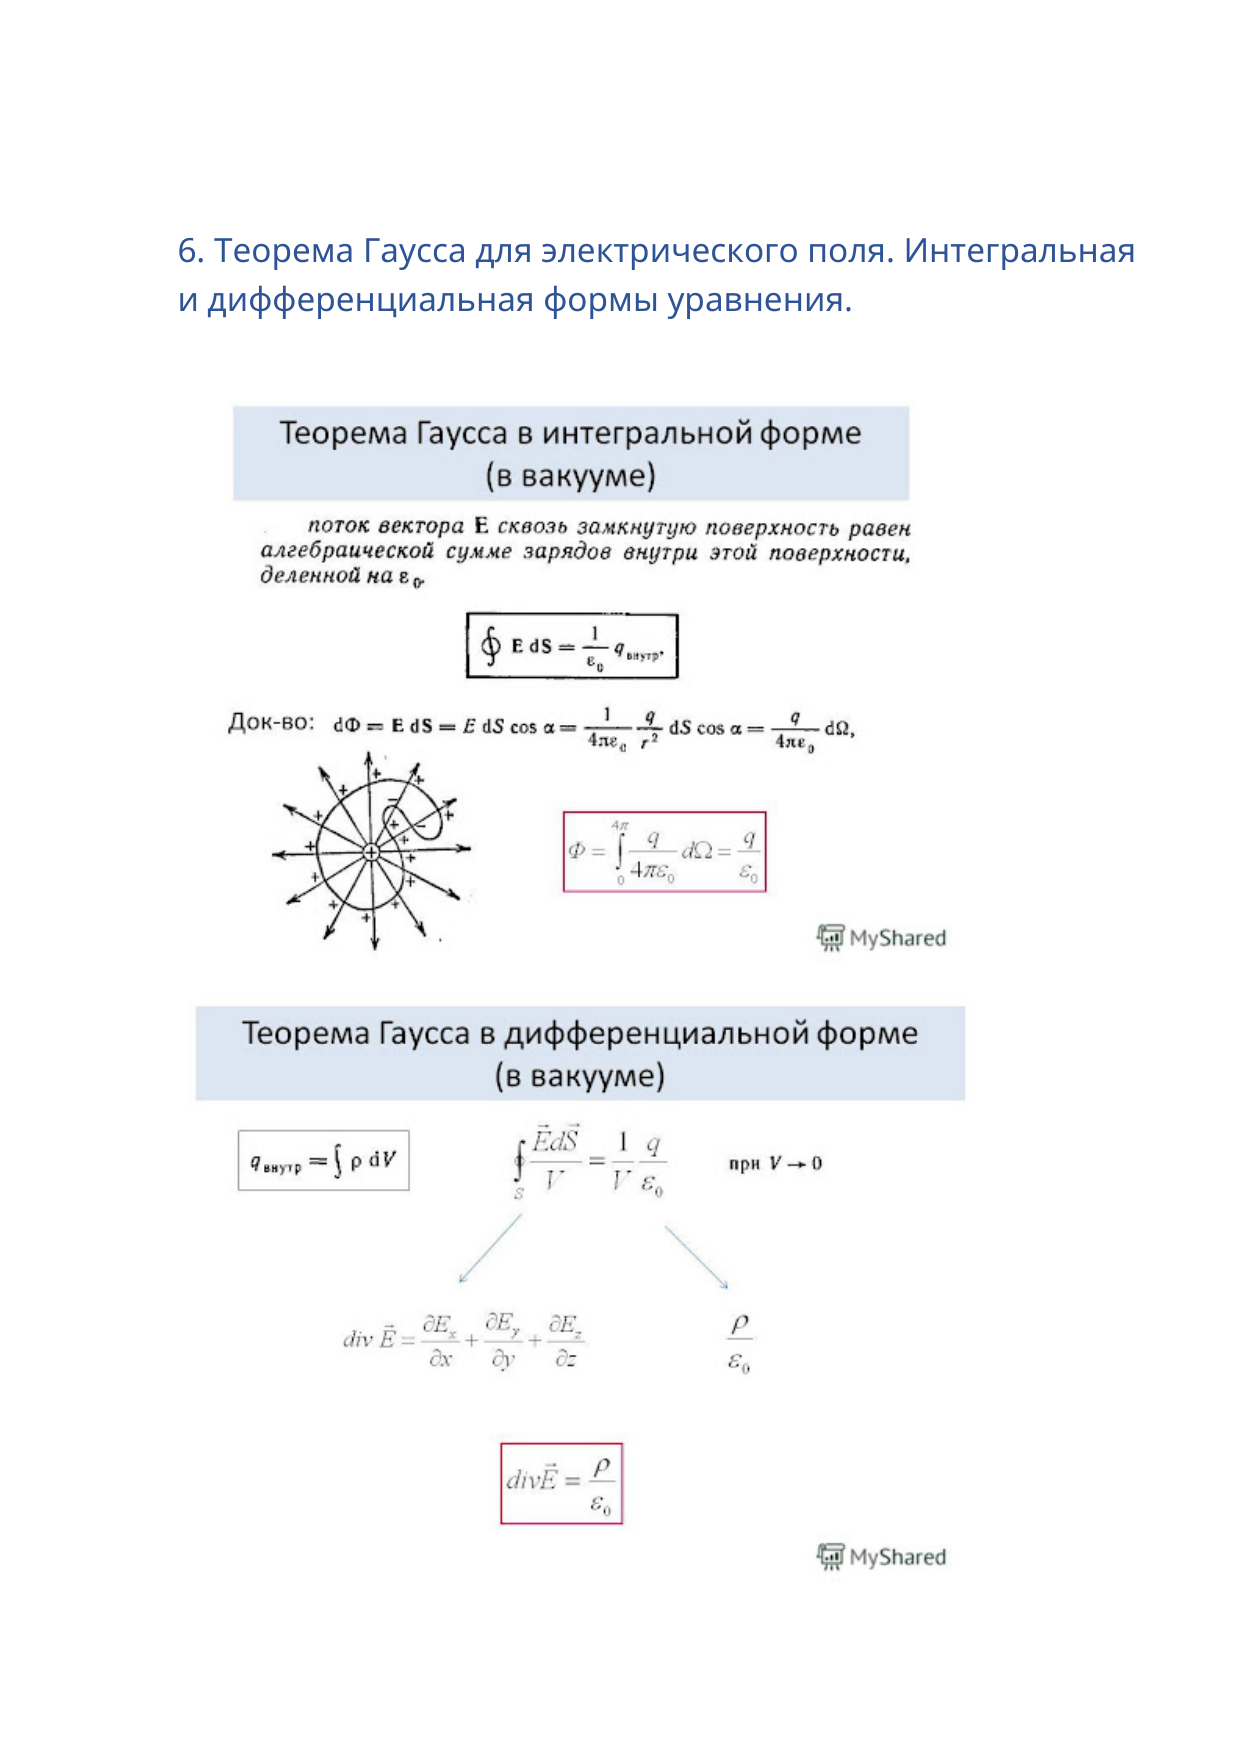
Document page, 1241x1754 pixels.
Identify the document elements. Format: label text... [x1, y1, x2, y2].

picture [177, 994, 978, 1595]
subtitle 6. Теорема Гаусса для электрического поля. Интегральная и дифференциальная формы уравнения. [177, 227, 1152, 322]
picture [177, 375, 978, 976]
